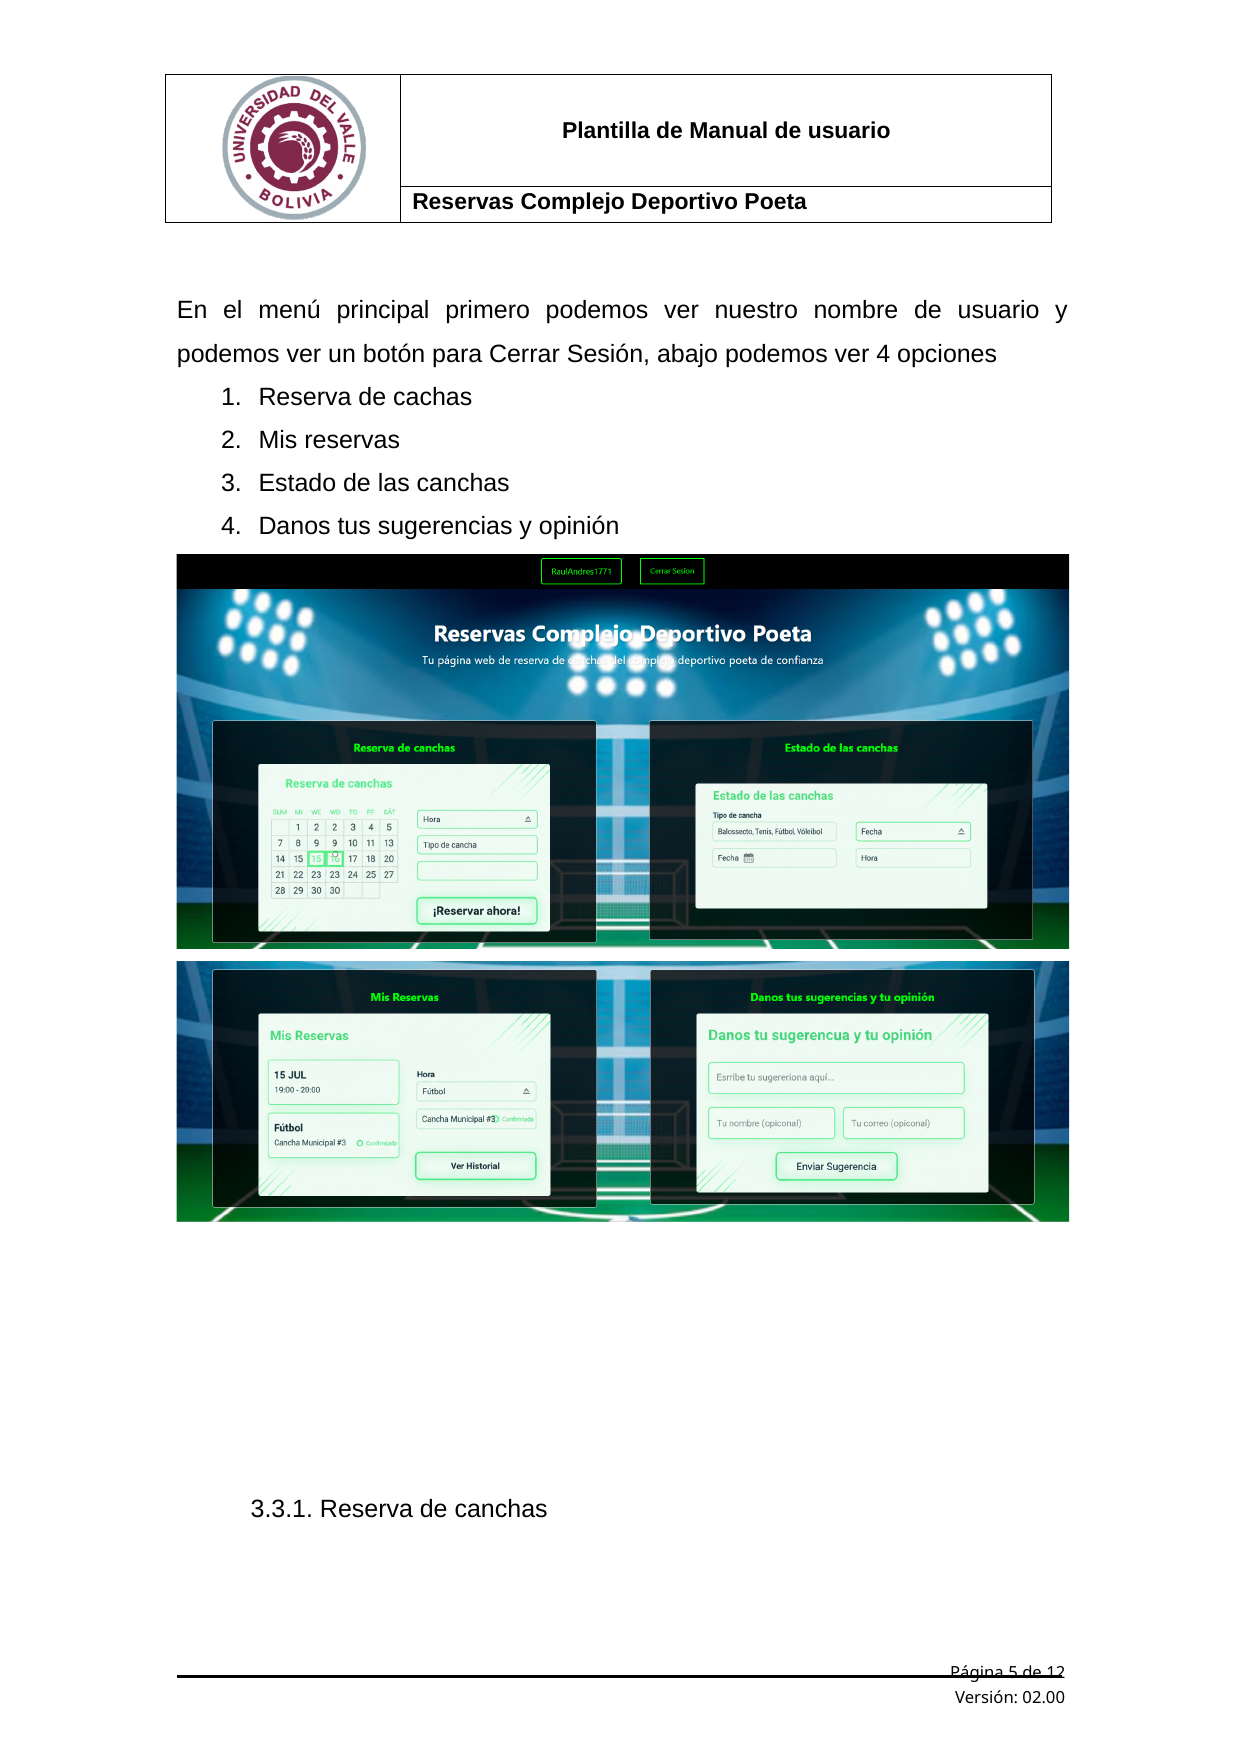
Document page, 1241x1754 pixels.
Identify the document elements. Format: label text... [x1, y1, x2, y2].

text En el menú principal primero podemos ver nuestro nombre de usuario y podemos ver un botón para Cerrar Sesión, abajo podemos ver 4 opciones [177, 296, 1069, 367]
list Mis reservas [221, 425, 1069, 454]
list Danos tus sugerencias y opinión [221, 511, 1069, 540]
list Reserva de cachas [221, 382, 1069, 411]
picture [233, 961, 248, 966]
picture [176, 554, 1070, 949]
picture [222, 76, 366, 220]
picture [176, 961, 1070, 1222]
text 3.3.1. Reserva de canchas [177, 1494, 1069, 1523]
list Estado de las canchas [221, 468, 1069, 497]
